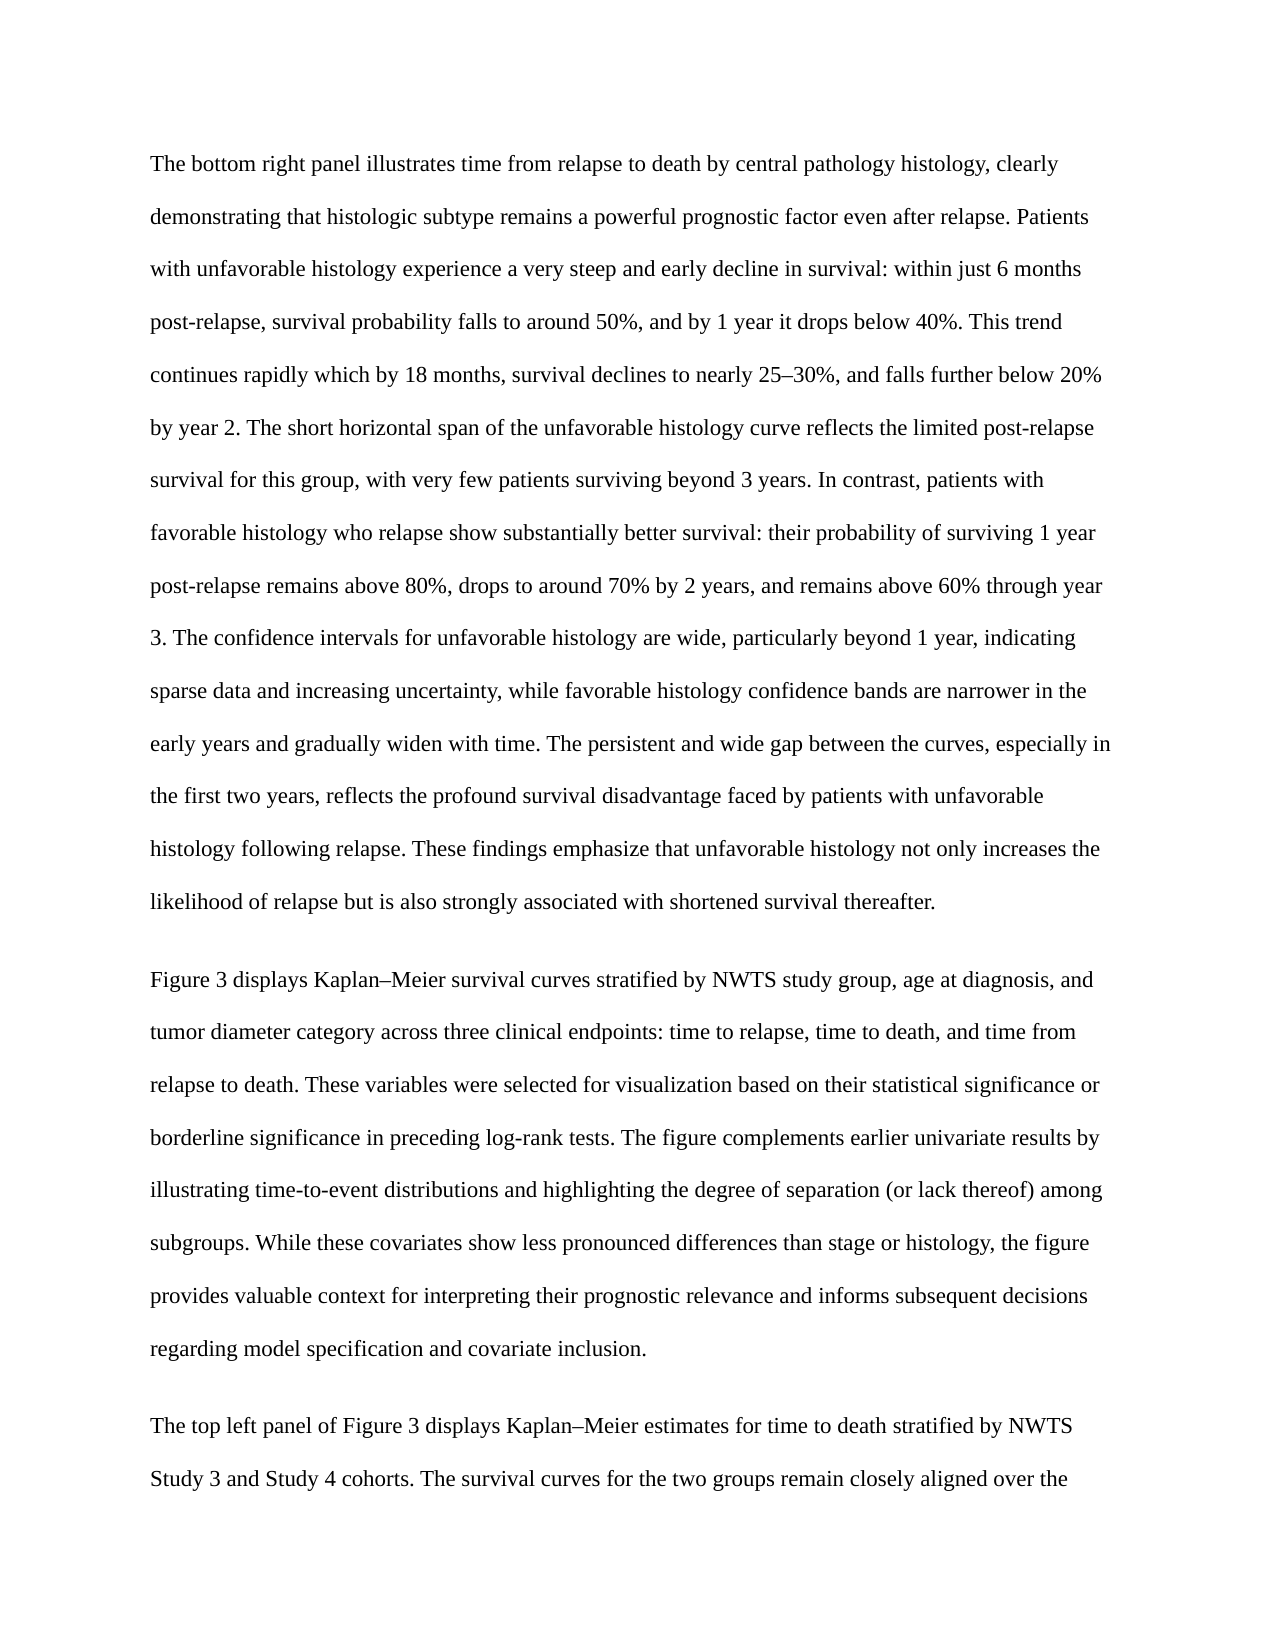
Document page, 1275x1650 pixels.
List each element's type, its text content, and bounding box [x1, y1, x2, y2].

text The bottom right panel illustrates time from relapse to death by central pathology histology, clearly demonstrating that histologic subtype remains a powerful prognostic factor even after relapse. Patients with unfavorable histology experience a very steep and early decline in survival: within just 6 months post-relapse, survival probability falls to around 50%, and by 1 year it drops below 40%. This trend continues rapidly which by 18 months, survival declines to nearly 25–30%, and falls further below 20% by year 2. The short horizontal span of the unfavorable histology curve reflects the limited post-relapse survival for this group, with very few patients surviving beyond 3 years. In contrast, patients with favorable histology who relapse show substantially better survival: their probability of surviving 1 year post-relapse remains above 80%, drops to around 70% by 2 years, and remains above 60% through year 3. The confidence intervals for unfavorable histology are wide, particularly beyond 1 year, indicating sparse data and increasing uncertainty, while favorable histology confidence bands are narrower in the early years and gradually widen with time. The persistent and wide gap between the curves, especially in the first two years, reflects the profound survival disadvantage faced by patients with unfavorable histology following relapse. These findings emphasize that unfavorable histology not only increases the likelihood of relapse but is also strongly associated with shortened survival thereafter. [150, 150, 1125, 914]
text Figure 3 displays Kaplan–Meier survival curves stratified by NWTS study group, age at diagnosis, and tumor diameter category across three clinical endpoints: time to relapse, time to death, and time from relapse to death. These variables were selected for visualization based on their statistical significance or borderline significance in preceding log-rank tests. The figure complements earlier univariate results by illustrating time-to-event distributions and highlighting the degree of separation (or lack thereof) among subgroups. While these covariates show less pronounced differences than stage or histology, the figure provides valuable context for interpreting their prognostic relevance and informs subsequent decisions regarding model specification and covariate inclusion. [150, 966, 1125, 1361]
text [150, 1412, 1125, 1491]
